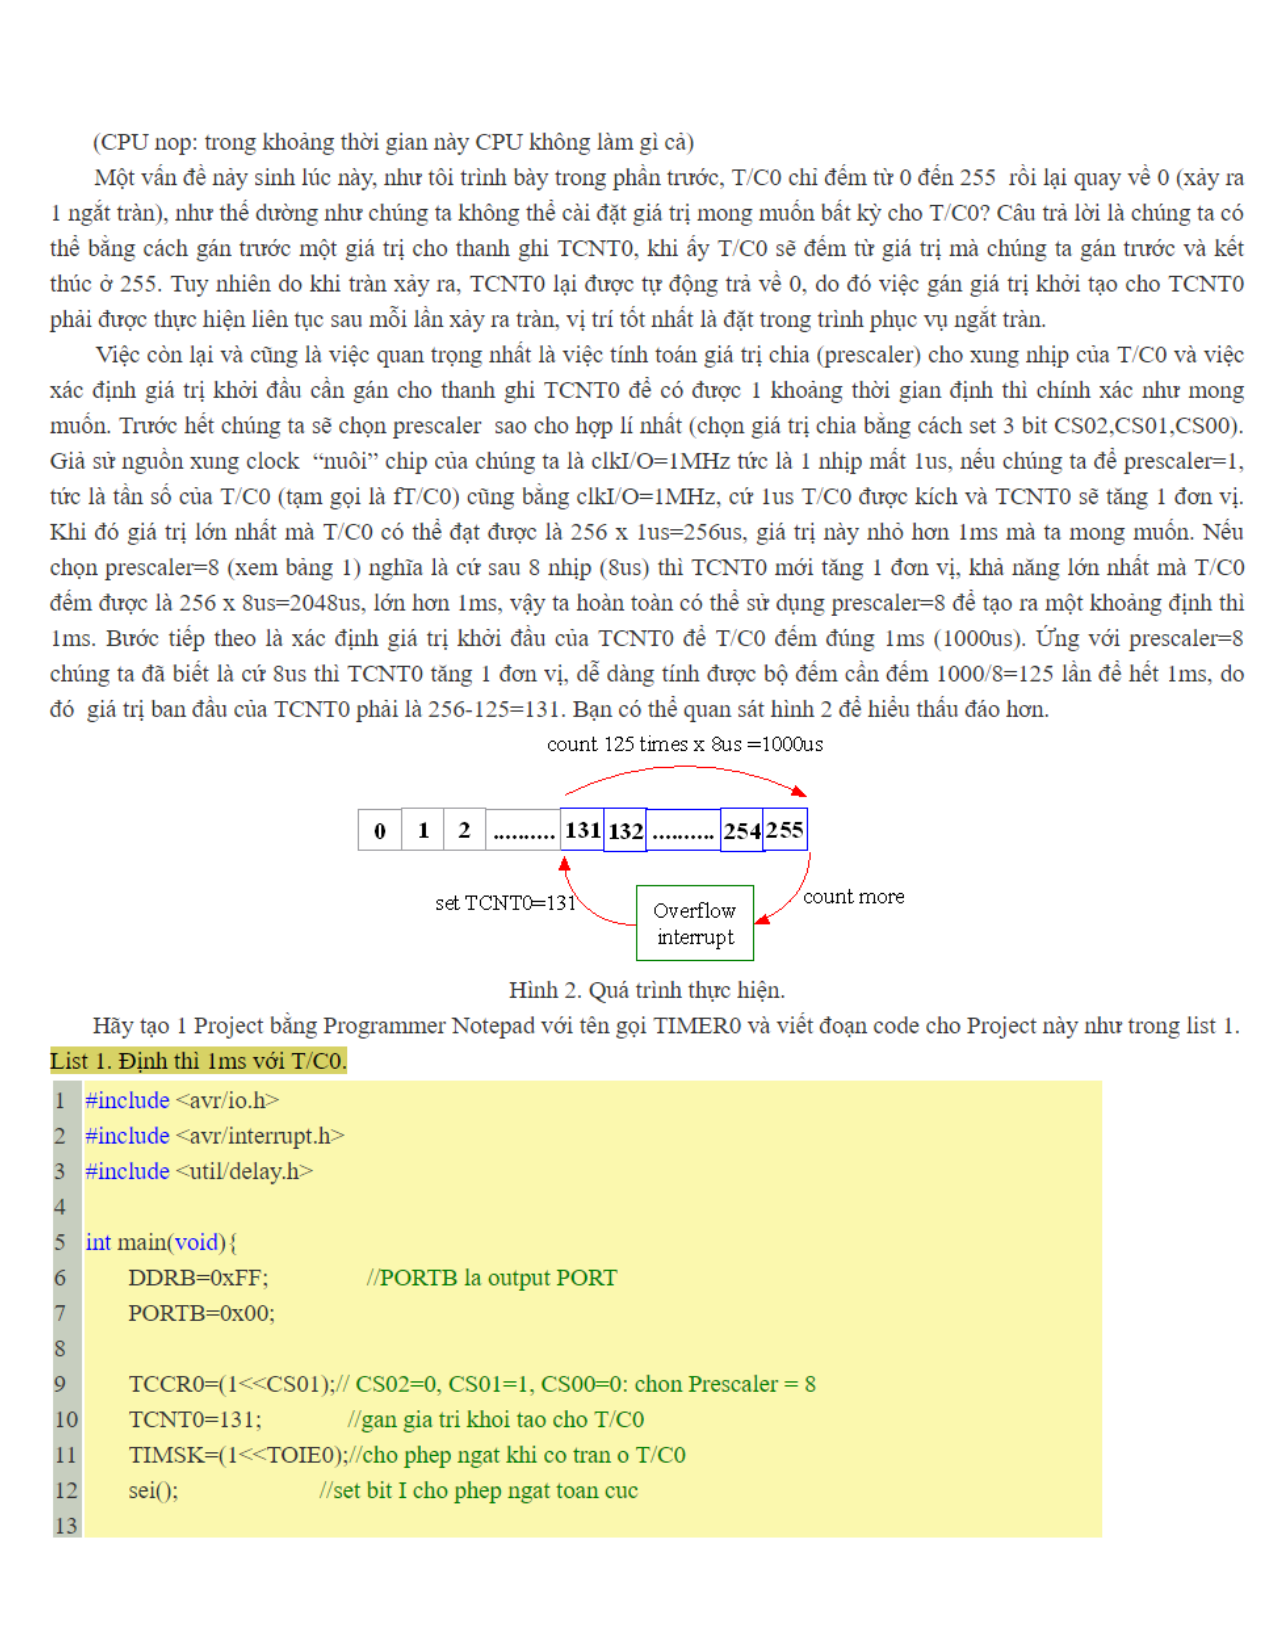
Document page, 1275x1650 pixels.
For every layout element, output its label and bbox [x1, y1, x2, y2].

picture [0, 121, 1275, 1539]
